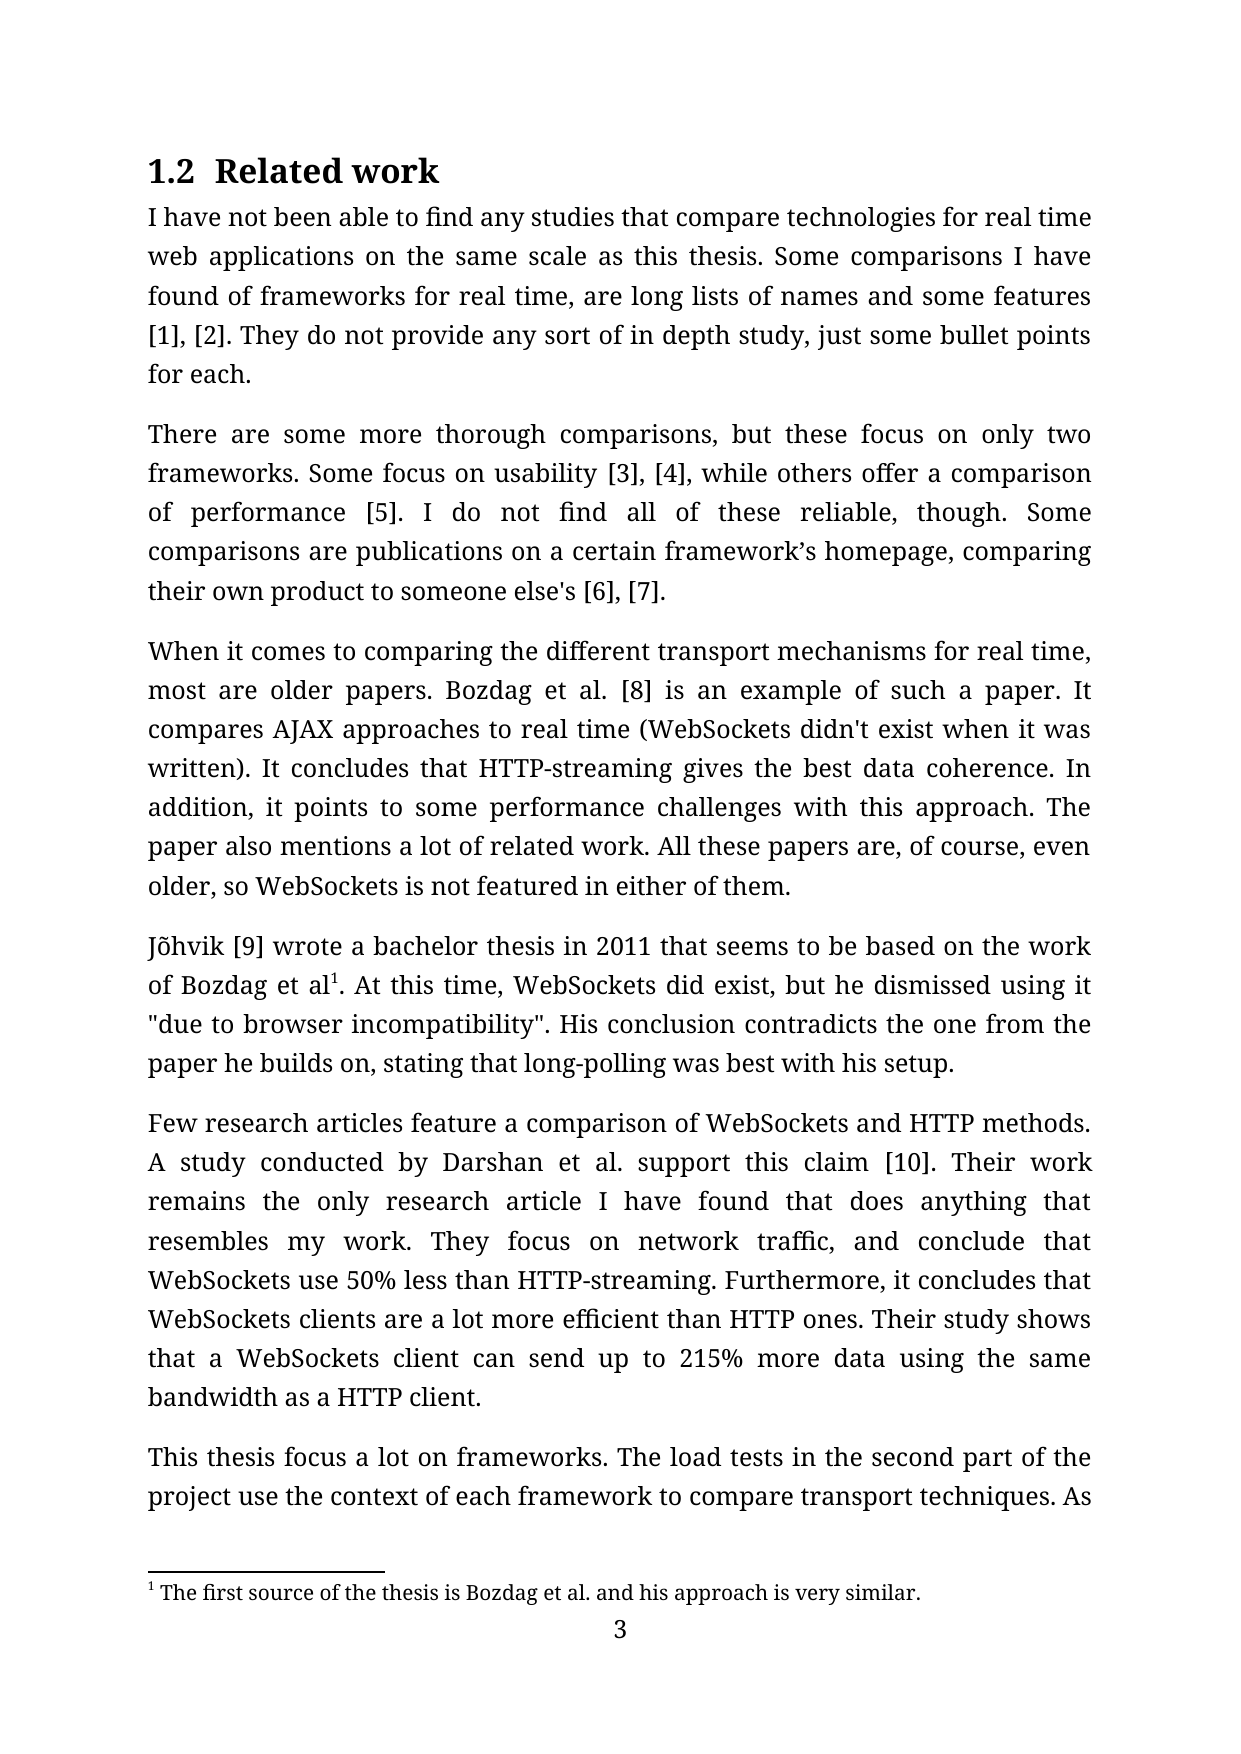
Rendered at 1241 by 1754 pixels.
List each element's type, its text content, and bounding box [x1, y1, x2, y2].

text Jõhvik [9] wrote a bachelor thesis in 2011 that seems to be based on the work of Bozdag et al. At this time, WebSockets did exist, but he dismissed using it "due to browser incompatibility". His conclusion contradicts the one from the paper he builds on, stating that long-polling was best with his setup. [148, 928, 1092, 1080]
text There are some more thorough comparisons, but these focus on only two frameworks. Some focus on usability [3], [4], while others offer a comparison of performance [5]. I do not find all of these reliable, though. Some comparisons are publications on a certain framework’s homepage, comparing their own product to someone else's [6], [7]. [148, 417, 1092, 607]
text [148, 1440, 1092, 1513]
text Few research articles feature a comparison of WebSockets and HTTP methods. A study conducted by Darshan et al. support this claim [10]. Their work remains the only research article I have found that does anything that resembles my work. They focus on network traffic, and conclude that WebSockets use 50% less than HTTP-streaming. Furthermore, it concludes that WebSockets clients are a lot more efficient than HTTP ones. Their study shows that a WebSockets client can send up to 215% more data using the same bandwidth as a HTTP client. [148, 1106, 1092, 1414]
subtitle Related work [148, 148, 1092, 193]
text I have not been able to find any studies that compare technologies for real time web applications on the same scale as this thesis. Some comparisons I have found of frameworks for real time, are long lists of names and some features [1], [2]. They do not provide any sort of in depth study, just some bullet points for each. [148, 200, 1092, 391]
text When it comes to comparing the different transport mechanisms for real time, most are older papers. Bozdag et al. [8] is an example of such a paper. It compares AJAX approaches to real time (WebSockets didn't exist when it was written). It concludes that HTTP-streaming gives the best data coherence. In addition, it points to some performance challenges with this approach. The paper also mentions a lot of related work. All these papers are, of course, even older, so WebSockets is not featured in either of them. [148, 633, 1092, 902]
